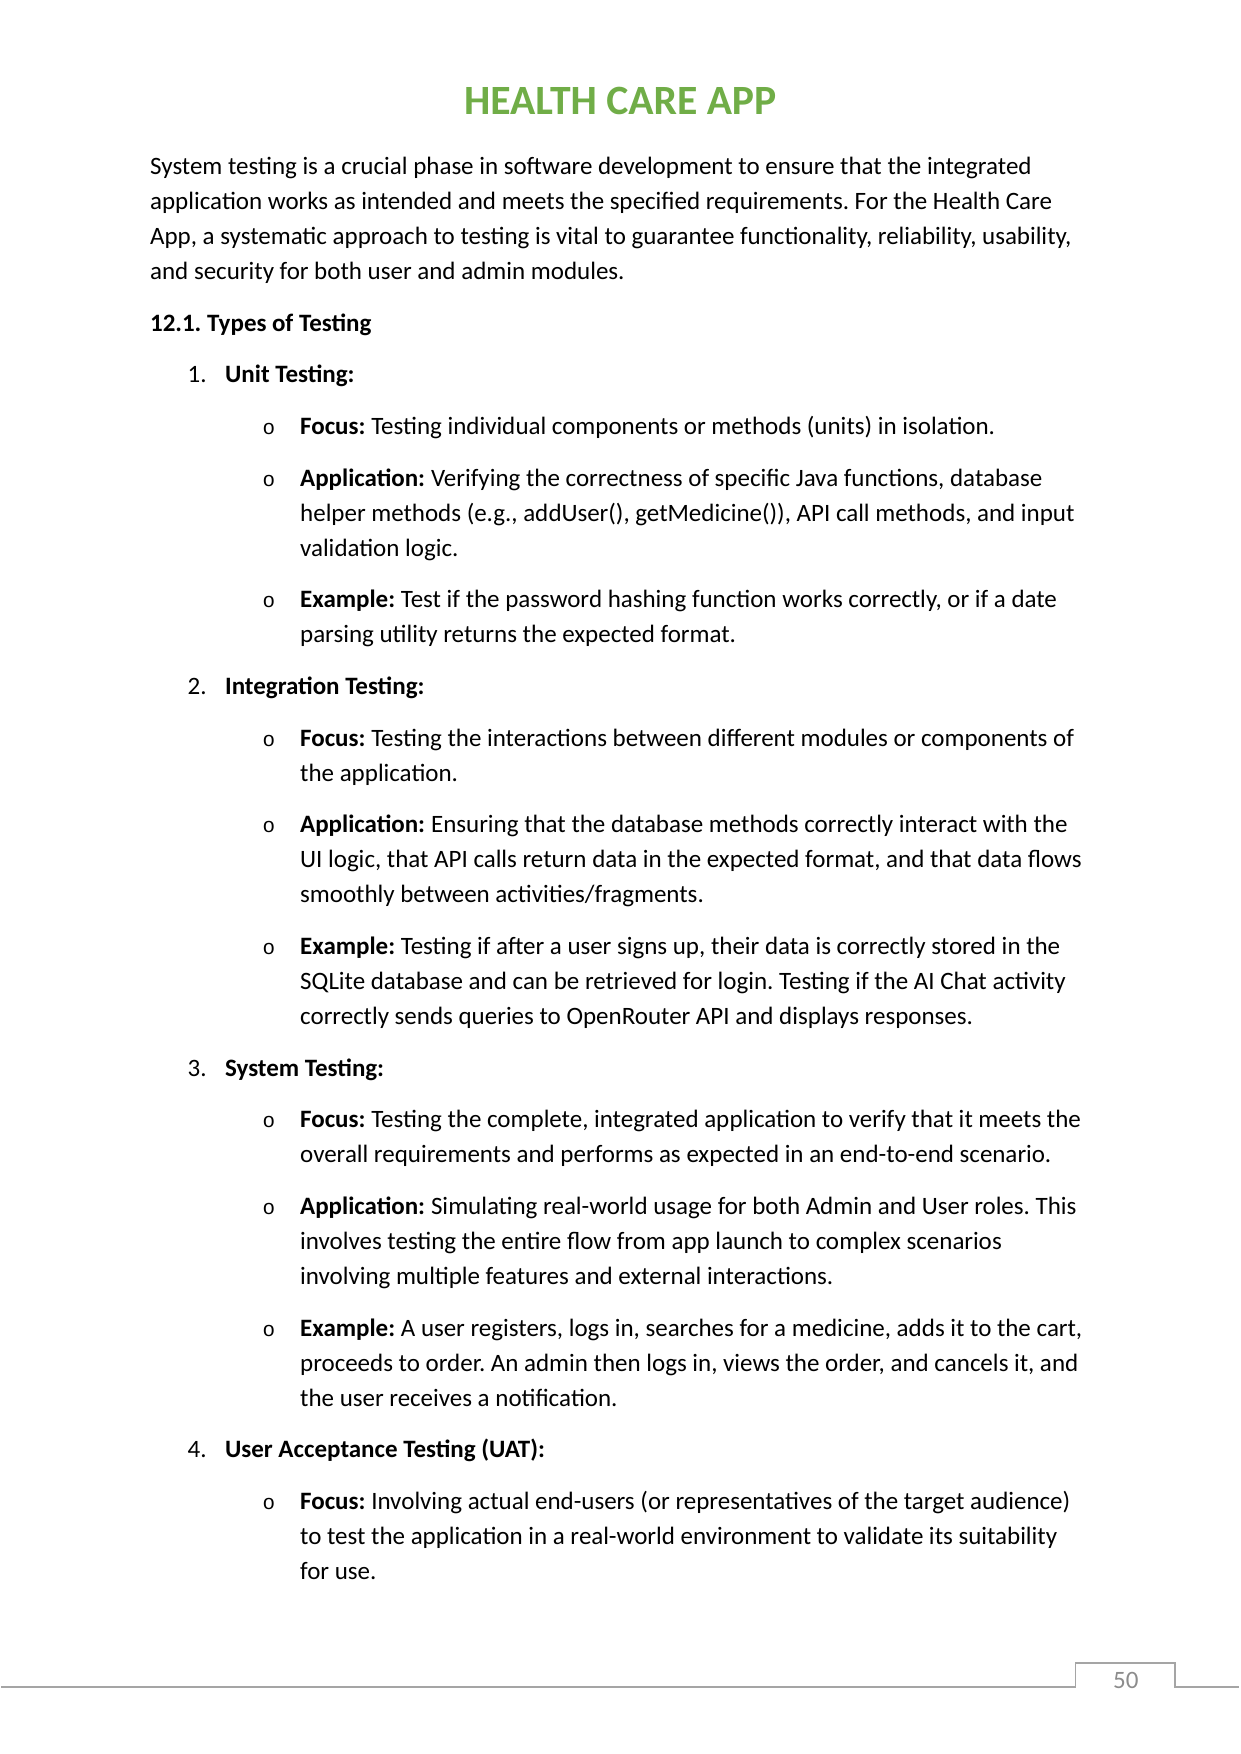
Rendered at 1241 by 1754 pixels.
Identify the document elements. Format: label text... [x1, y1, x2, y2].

list Focus: Involving actual end-users (or representatives of the target audience) to test the application in a real-world environment to validate its suitability for use. [262, 1485, 1090, 1586]
list Application: Ensuring that the database methods correctly interact with the UI logic, that API calls return data in the expected format, and that data flows smoothly between activities/fragments. [262, 808, 1090, 909]
list User Acceptance Testing (UAT): [187, 1433, 1090, 1464]
list Example: Testing if after a user signs up, their data is correctly stored in the SQLite database and can be retrieved for login. Testing if the AI Chat activity correctly sends queries to OpenRouter API and displays responses. [262, 930, 1090, 1031]
text System testing is a crucial phase in software development to ensure that the integrated application works as intended and meets the specified requirements. For the Health Care App, a systematic approach to testing is vital to guarantee functionality, reliability, usability, and security for both user and admin modules. [150, 150, 1090, 286]
list Application: Simulating real-world usage for both Admin and User roles. This involves testing the entire flow from app launch to complex scenarios involving multiple features and external interactions. [262, 1190, 1090, 1291]
list Integration Testing: [187, 670, 1090, 701]
list Focus: Testing the complete, integrated application to verify that it meets the overall requirements and performs as expected in an end-to-end scenario. [262, 1103, 1090, 1169]
list Example: Test if the password hashing function works correctly, or if a date parsing utility returns the expected format. [262, 583, 1090, 649]
list Unit Testing: [187, 358, 1090, 389]
text 12.1. Types of Testing [150, 307, 1090, 337]
list Application: Verifying the correctness of specific Java functions, database helper methods (e.g., addUser(), getMedicine()), API call methods, and input validation logic. [262, 462, 1090, 562]
list Focus: Testing the interactions between different modules or components of the application. [262, 722, 1090, 787]
list Focus: Testing individual components or methods (units) in isolation. [262, 410, 1090, 441]
list System Testing: [187, 1052, 1090, 1082]
list Example: A user registers, logs in, searches for a medicine, adds it to the cart, proceeds to order. An admin then logs in, views the order, and cancels it, and the user receives a notification. [262, 1312, 1090, 1412]
